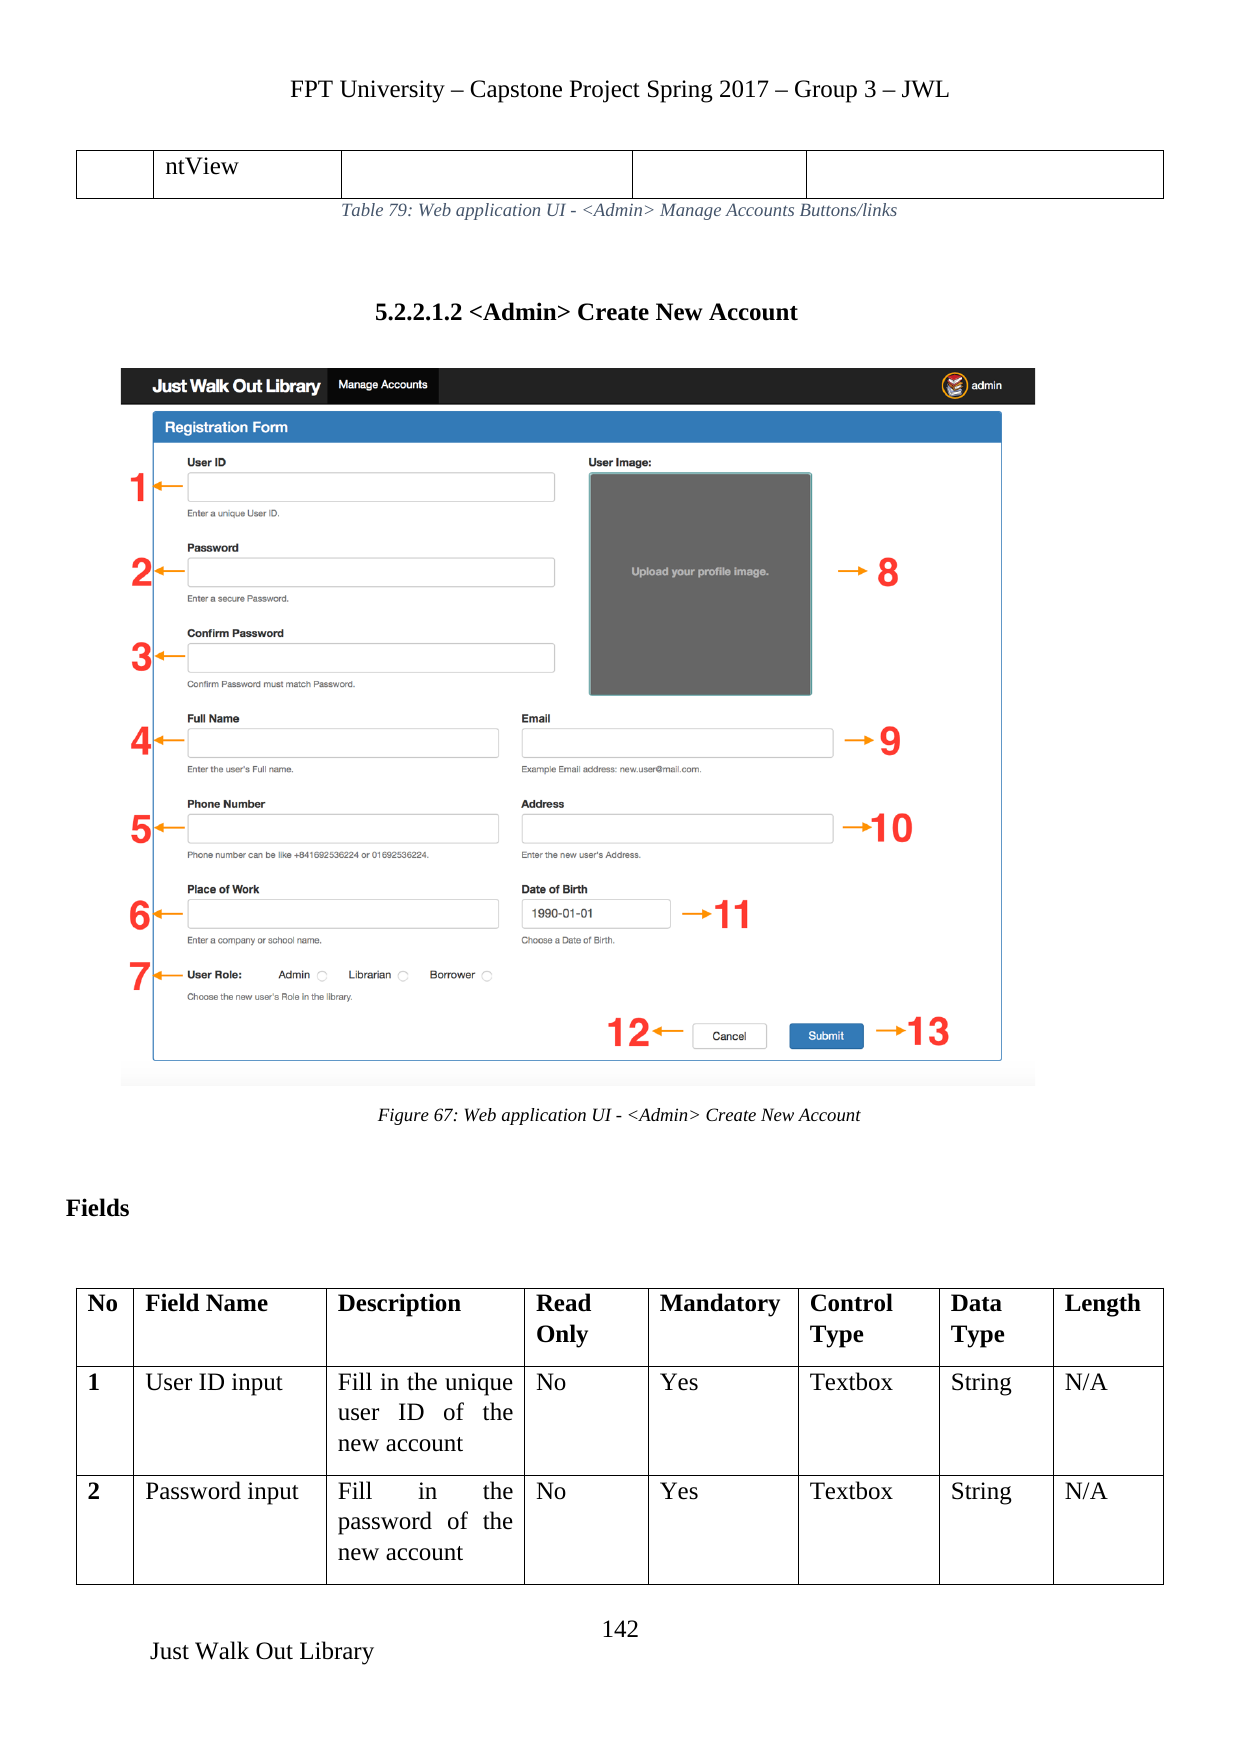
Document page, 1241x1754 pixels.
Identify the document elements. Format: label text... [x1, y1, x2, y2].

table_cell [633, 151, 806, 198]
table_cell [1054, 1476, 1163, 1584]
text Fields [66, 1193, 1090, 1222]
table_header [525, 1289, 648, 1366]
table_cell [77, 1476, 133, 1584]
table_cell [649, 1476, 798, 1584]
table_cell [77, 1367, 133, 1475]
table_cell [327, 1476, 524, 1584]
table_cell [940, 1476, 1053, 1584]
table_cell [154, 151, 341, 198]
text Table 79: Web application UI - <Admin> Manage Accounts Buttons/links [150, 199, 1090, 221]
text Figure 67: Web application UI - <Admin> Create New Account [150, 1104, 1090, 1125]
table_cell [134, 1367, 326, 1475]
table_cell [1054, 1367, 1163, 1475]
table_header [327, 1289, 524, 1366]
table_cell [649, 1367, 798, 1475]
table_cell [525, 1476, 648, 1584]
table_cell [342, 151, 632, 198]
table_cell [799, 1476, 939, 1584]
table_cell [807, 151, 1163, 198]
picture [120, 368, 1035, 1086]
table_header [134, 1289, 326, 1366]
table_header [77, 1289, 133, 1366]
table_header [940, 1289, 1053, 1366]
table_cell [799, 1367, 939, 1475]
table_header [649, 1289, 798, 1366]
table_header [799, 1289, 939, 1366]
subtitle <Admin> Create New Account [375, 297, 1090, 326]
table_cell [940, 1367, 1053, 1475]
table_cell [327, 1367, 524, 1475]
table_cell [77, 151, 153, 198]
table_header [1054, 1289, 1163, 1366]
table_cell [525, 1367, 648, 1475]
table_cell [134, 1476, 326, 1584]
